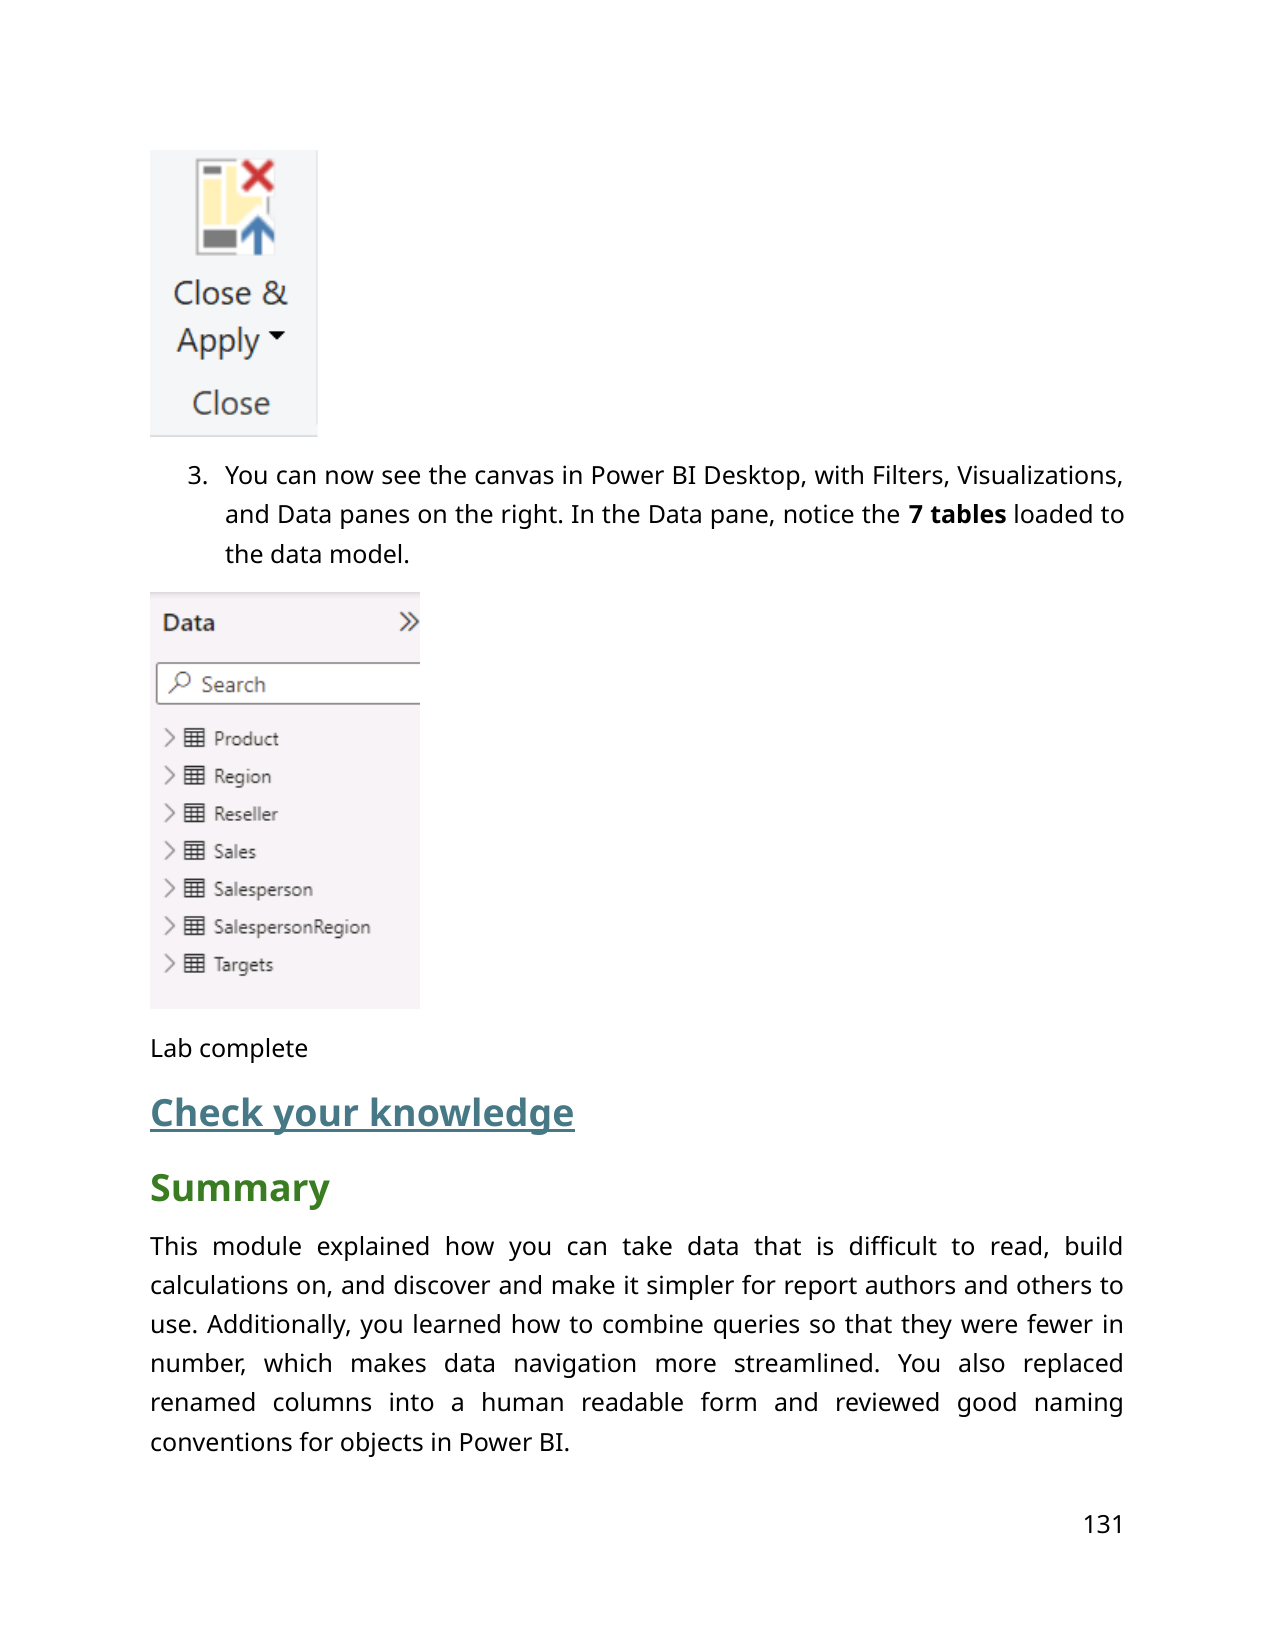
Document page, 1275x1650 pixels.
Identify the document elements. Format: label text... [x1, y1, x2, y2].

text Lab complete [150, 1030, 1125, 1064]
list You can now see the canvas in Power BI Desktop, with Filters, Visualizations, and Data panes on the right. In the Data pane, notice the 7 tables loaded to the data model. [187, 458, 1125, 570]
subtitle Summary [150, 1161, 1125, 1212]
subtitle Check your knowledge [150, 1086, 1125, 1137]
text This module explained how you can take data that is difficult to read, build calculations on, and discover and make it simpler for report authors and others to use. Additionally, you learned how to combine queries so that they were fewer in number, which makes data navigation more streamlined. You also replaced renamed columns into a human readable form and reviewed good naming conventions for objects in Power BI. [150, 1228, 1125, 1458]
picture [150, 150, 318, 437]
picture [150, 592, 420, 1009]
